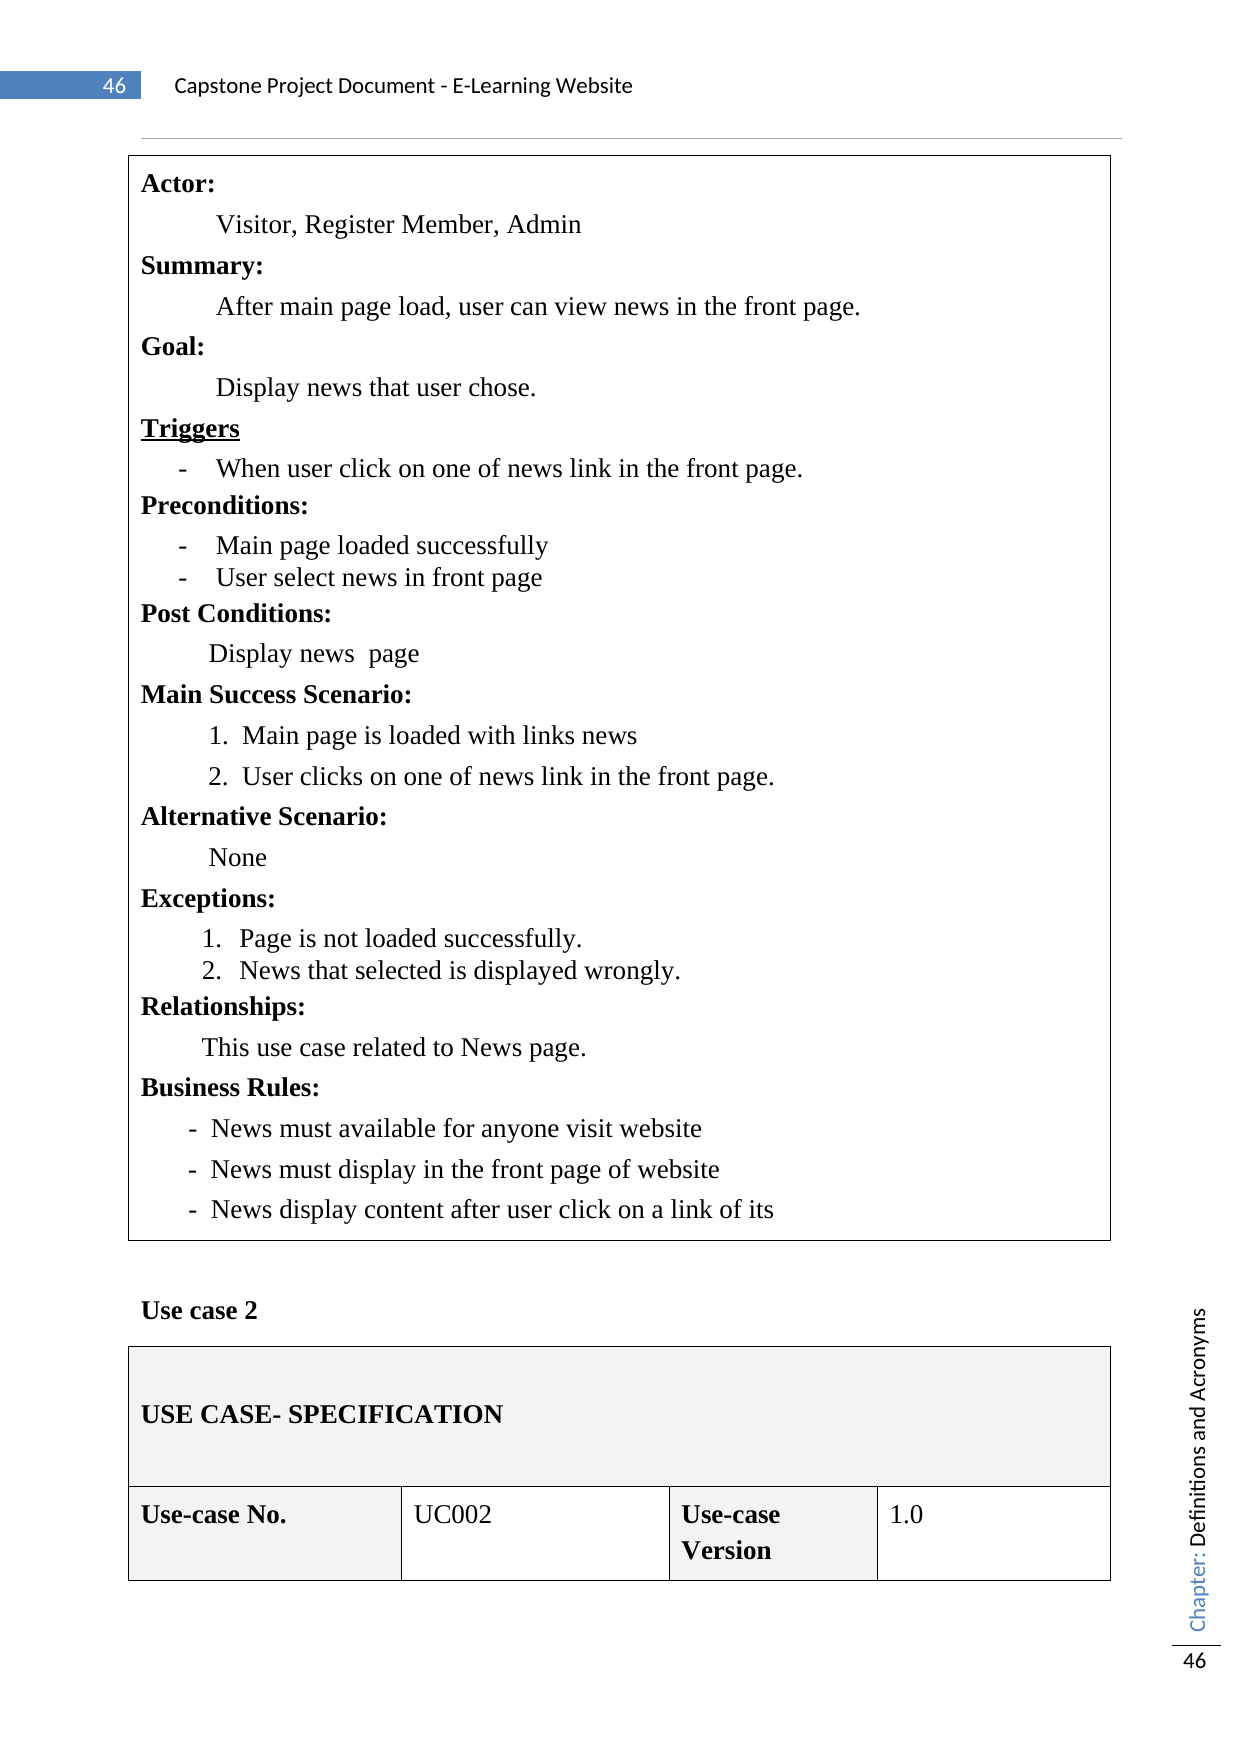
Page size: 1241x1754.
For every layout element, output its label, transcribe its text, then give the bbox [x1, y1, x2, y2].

table_cell UC002 [402, 1487, 669, 1580]
text Use case 2 [141, 1294, 1122, 1325]
table_cell 1.0 [878, 1487, 1110, 1580]
table_cell Actor: Visitor, Register Member, Admin Summary: After main page load, user can view news in the front page. Goal: Display news that user chose. Triggers When user click on one of news link in the front page. Preconditions: Main page loaded successfully User select news in front page Post Conditions: Display news page Main Success Scenario: 1. Main page is loaded with links news 2. User clicks on one of news link in the front page. Alternative Scenario: None Exceptions: Page is not loaded successfully. News that selected is displayed wrongly. Relationships: This use case related to News page. Business Rules: - News must available for anyone visit website - News must display in the front page of website - News display content after user click on a link of its [129, 156, 1110, 1239]
table_cell Use-case No. [129, 1487, 401, 1580]
table_header USE CASE- SPECIFICATION [129, 1347, 1110, 1486]
table_cell Use-case Version [670, 1487, 877, 1580]
